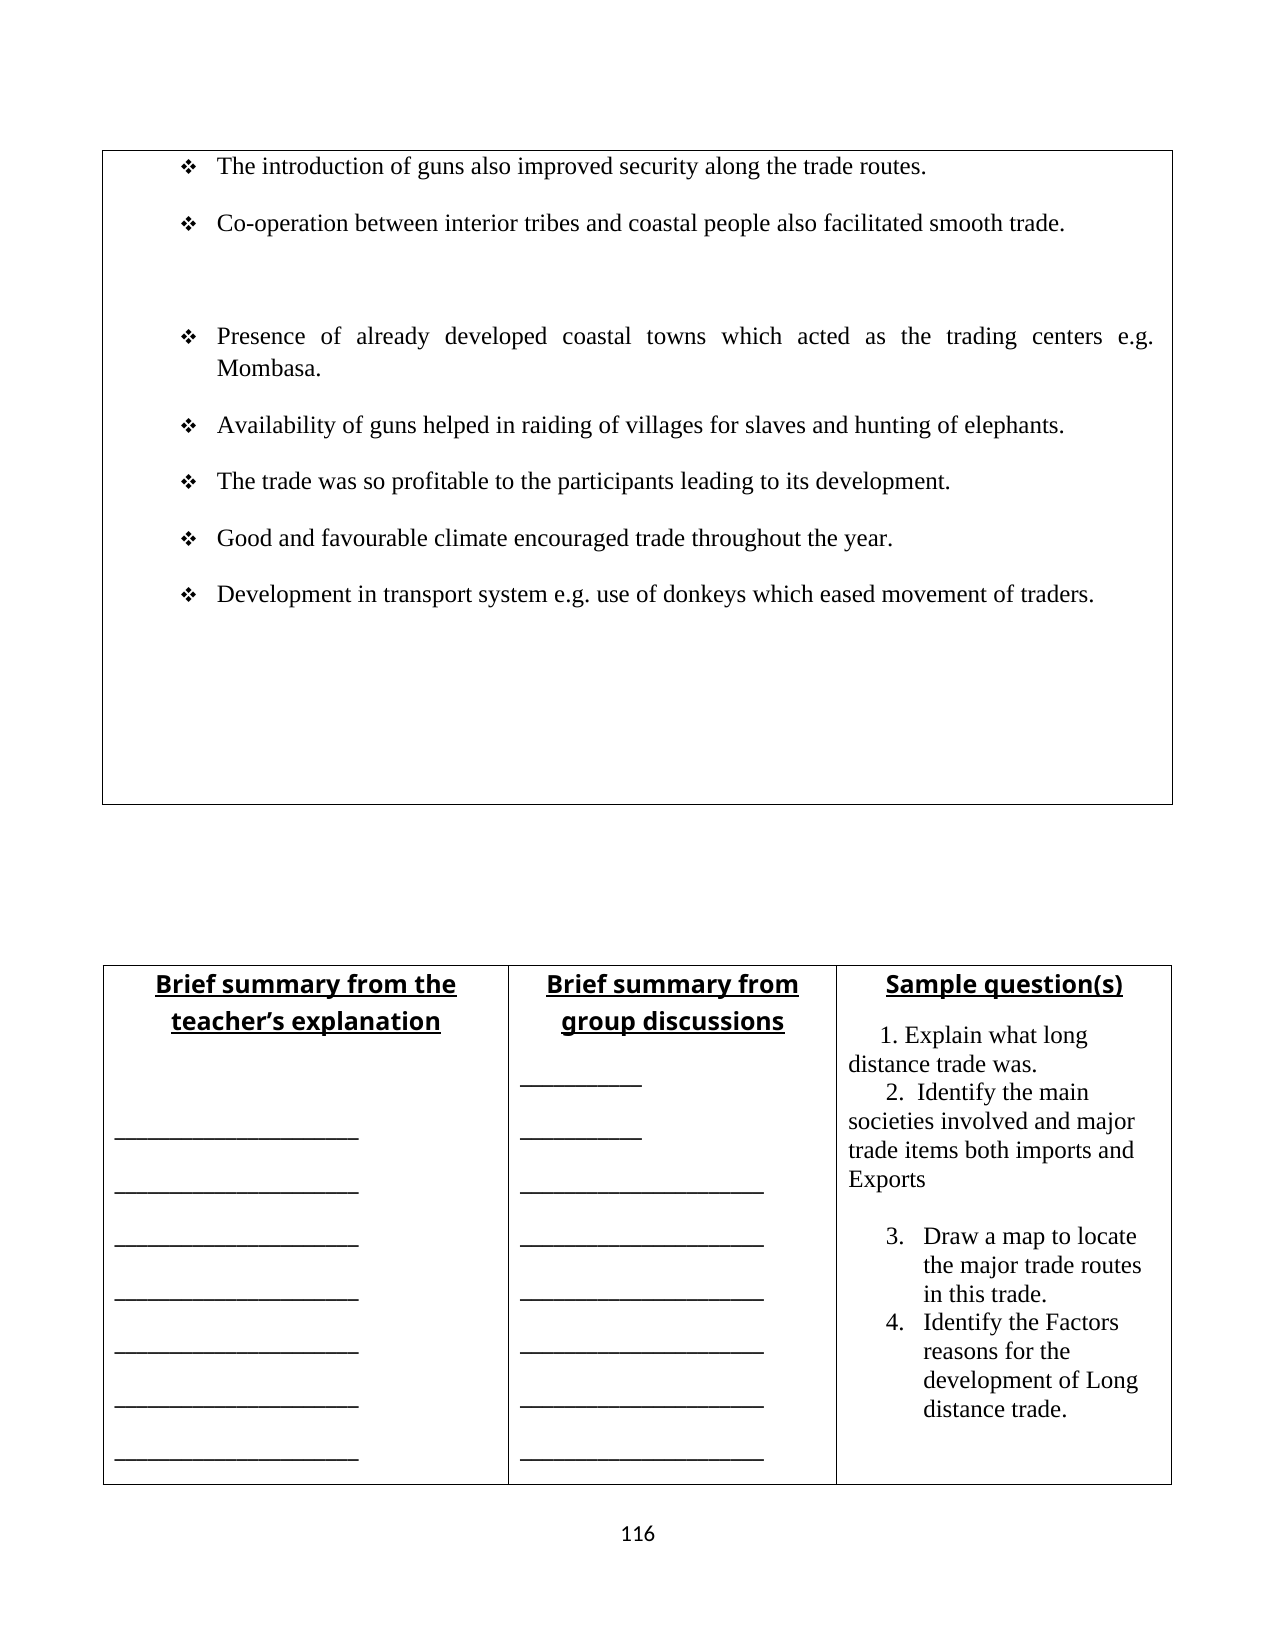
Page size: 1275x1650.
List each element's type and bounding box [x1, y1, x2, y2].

table_header [103, 151, 1172, 804]
table_header [837, 966, 1171, 1483]
table_header [104, 966, 508, 1483]
table_header [509, 966, 836, 1483]
